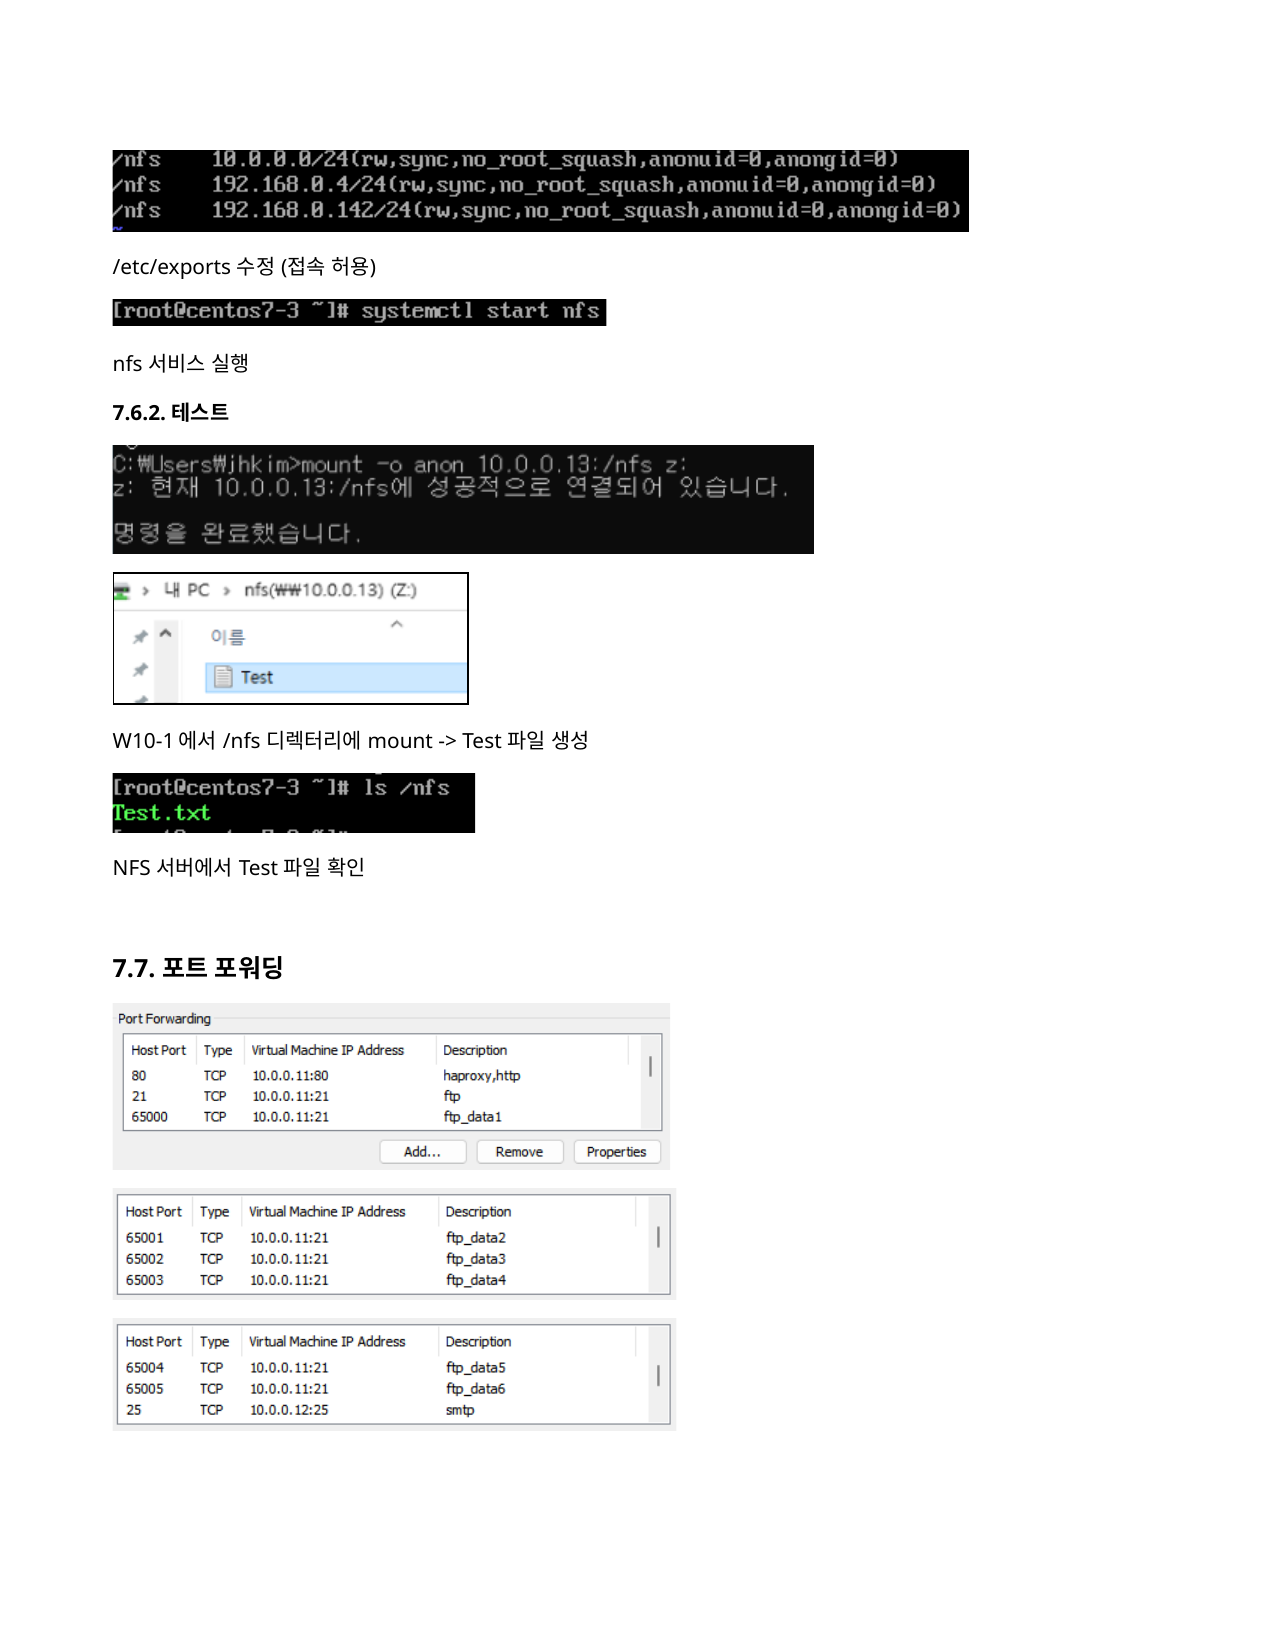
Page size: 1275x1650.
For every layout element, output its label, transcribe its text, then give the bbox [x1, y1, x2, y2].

text nfs 서비스 실행 [112, 347, 1162, 377]
text 7.6.2. 테스트 [112, 396, 1162, 426]
subtitle 7.7. 포트 포워딩 [112, 948, 1162, 984]
picture [114, 574, 467, 703]
text /etc/exports 수정 (접속 허용) [112, 250, 1162, 280]
picture [112, 1003, 671, 1170]
text W10-1에서 /nfs 디렉터리에 mount -> Test 파일 생성 [112, 724, 1162, 754]
picture [112, 1188, 677, 1300]
picture [112, 445, 814, 554]
picture [112, 299, 607, 326]
text NFS 서버에서 Test 파일 확인 [112, 851, 1162, 882]
picture [112, 1318, 677, 1431]
picture [112, 150, 969, 232]
picture [112, 773, 476, 833]
